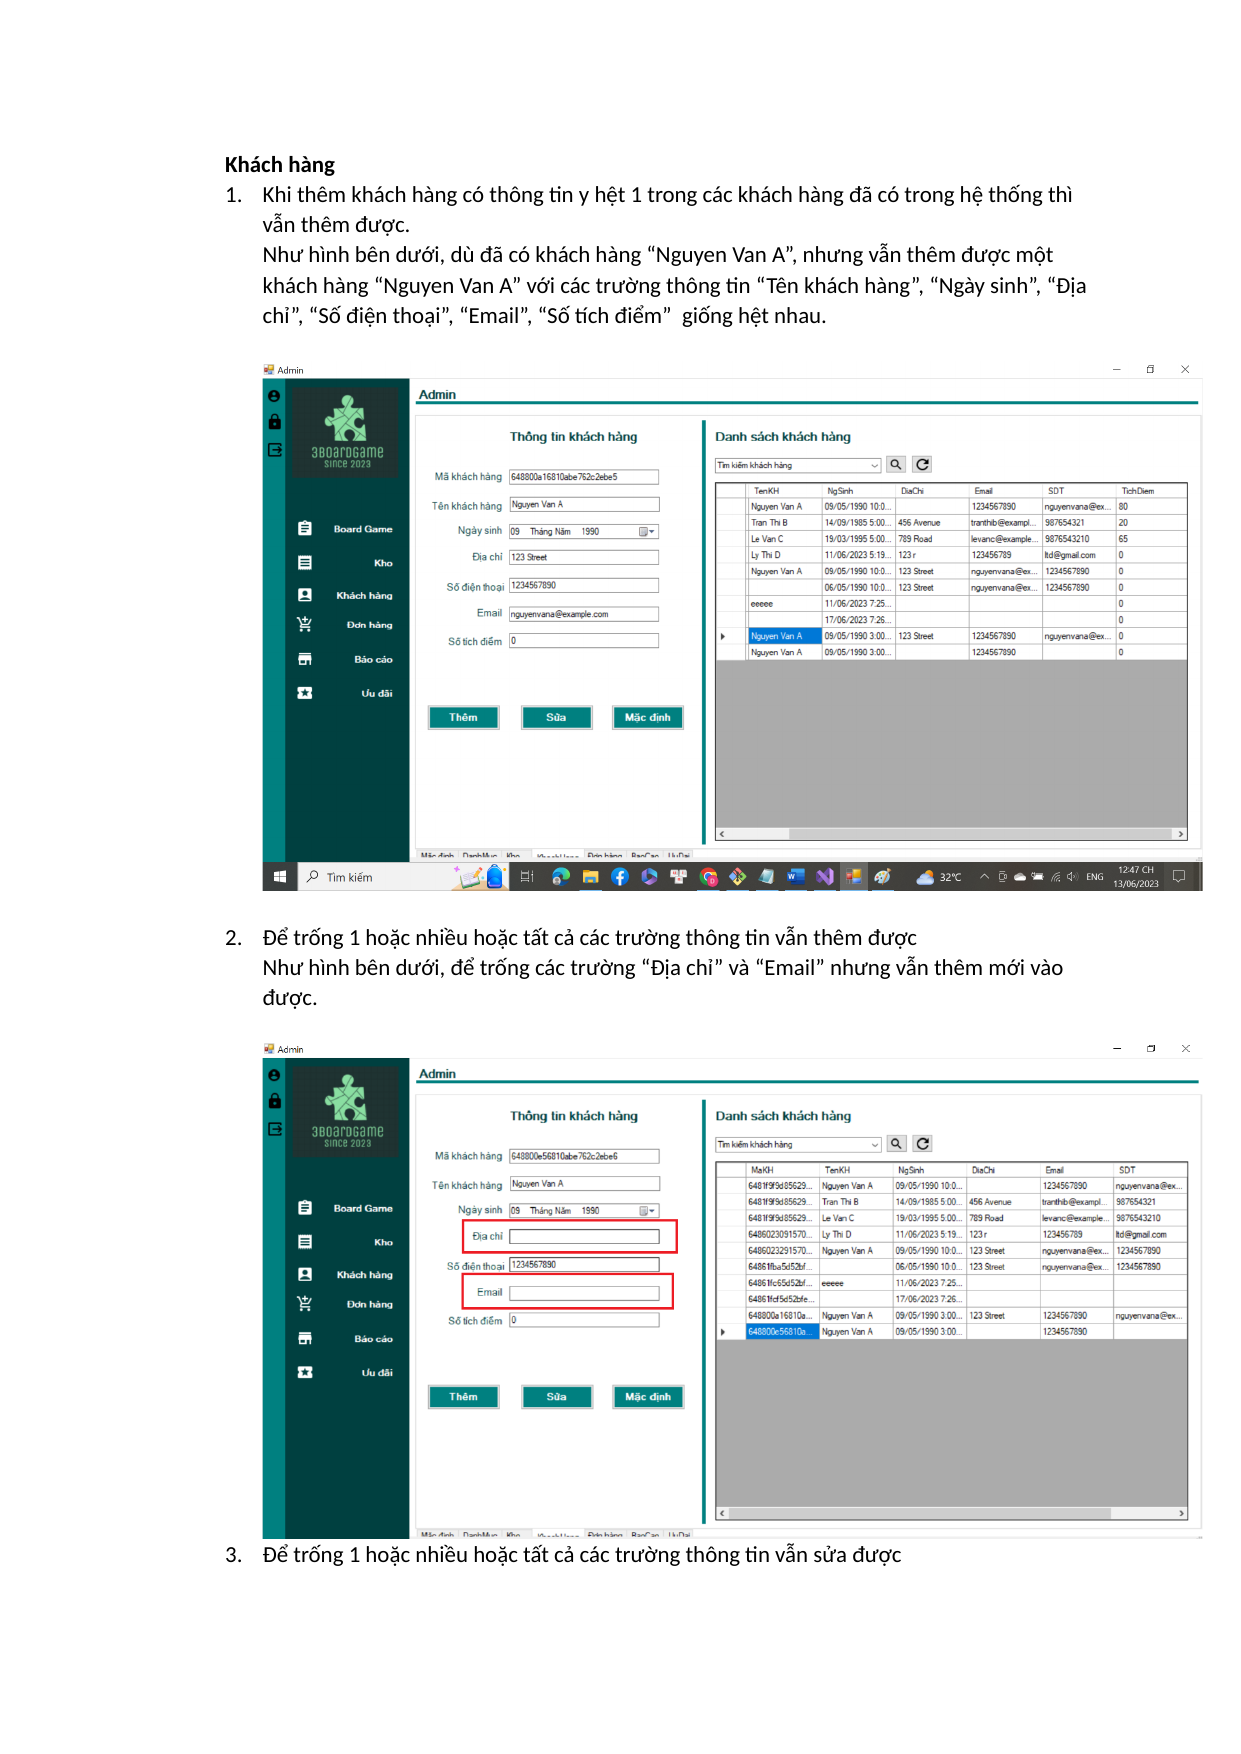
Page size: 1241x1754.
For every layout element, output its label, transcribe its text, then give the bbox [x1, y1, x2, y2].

list Như hình bên dưới, để trống các trường “Địa chỉ” và “Email” nhưng vẫn thêm mới vào được. [262, 953, 1090, 1011]
picture [262, 1043, 1203, 1539]
list Như hình bên dưới, dù đã có khách hàng “Nguyen Van A”, nhưng vẫn thêm được một khách hàng “Nguyen Van A” với các trường thông tin “Tên khách hàng”, “Ngày sinh”, “Địa chỉ”, “Số điện thoại”, “Email”, “Số tích điểm” giống hệt nhau. [262, 241, 1090, 329]
picture [262, 361, 1203, 891]
list Khi thêm khách hàng có thông tin y hệt 1 trong các khách hàng đã có trong hệ thống thì vẫn thêm được. [225, 180, 1090, 238]
list Để trống 1 hoặc nhiều hoặc tất cả các trường thông tin vẫn thêm được [225, 923, 1090, 951]
list Khách hàng [225, 150, 1090, 178]
list Để trống 1 hoặc nhiều hoặc tất cả các trường thông tin vẫn sửa được [225, 1541, 1090, 1569]
